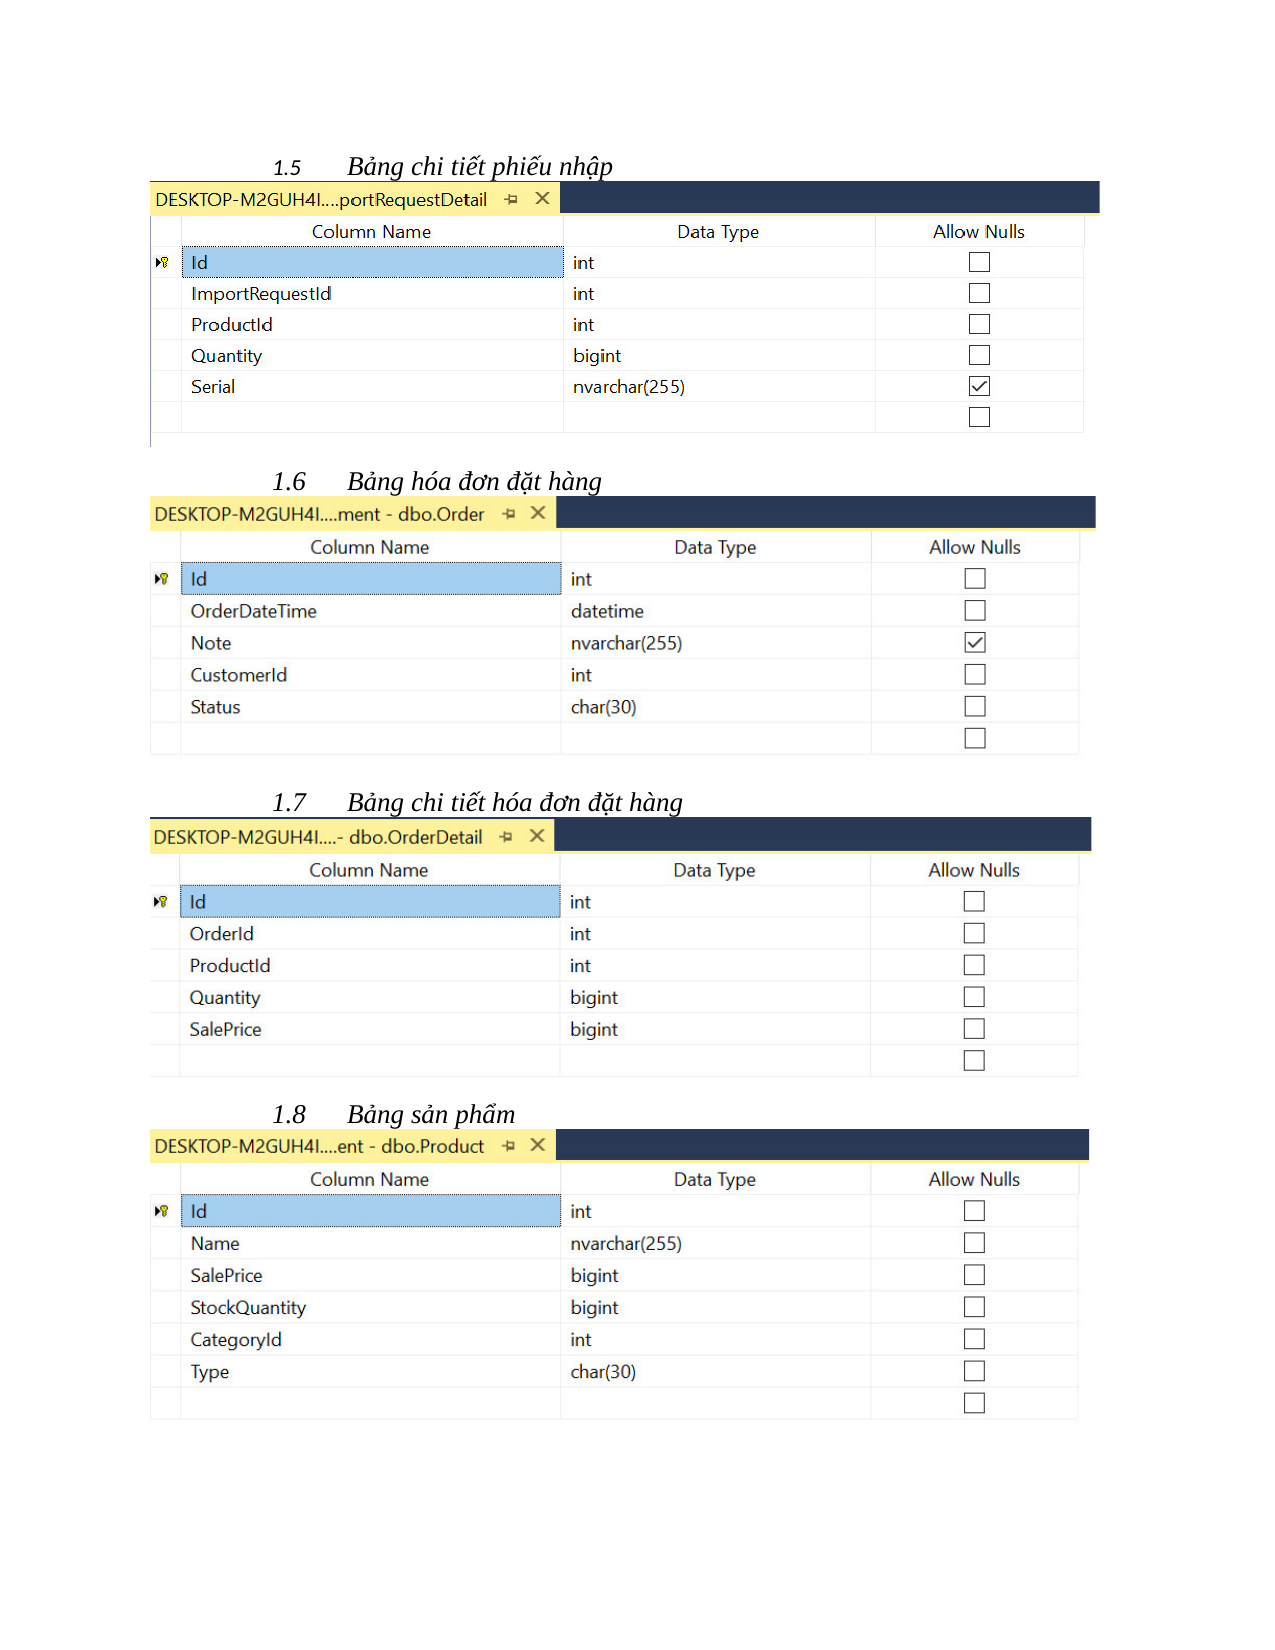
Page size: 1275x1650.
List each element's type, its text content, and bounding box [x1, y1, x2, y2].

picture [150, 1129, 1090, 1434]
list Bảng hóa đơn đặt hàng [272, 465, 1125, 496]
picture [150, 496, 1096, 768]
list Bảng chi tiết phiếu nhập [272, 150, 1125, 181]
picture [150, 181, 1100, 447]
list Bảng sản phẩm [272, 1098, 1125, 1130]
picture [150, 817, 1092, 1080]
list Bảng chi tiết hóa đơn đặt hàng [272, 786, 1125, 817]
